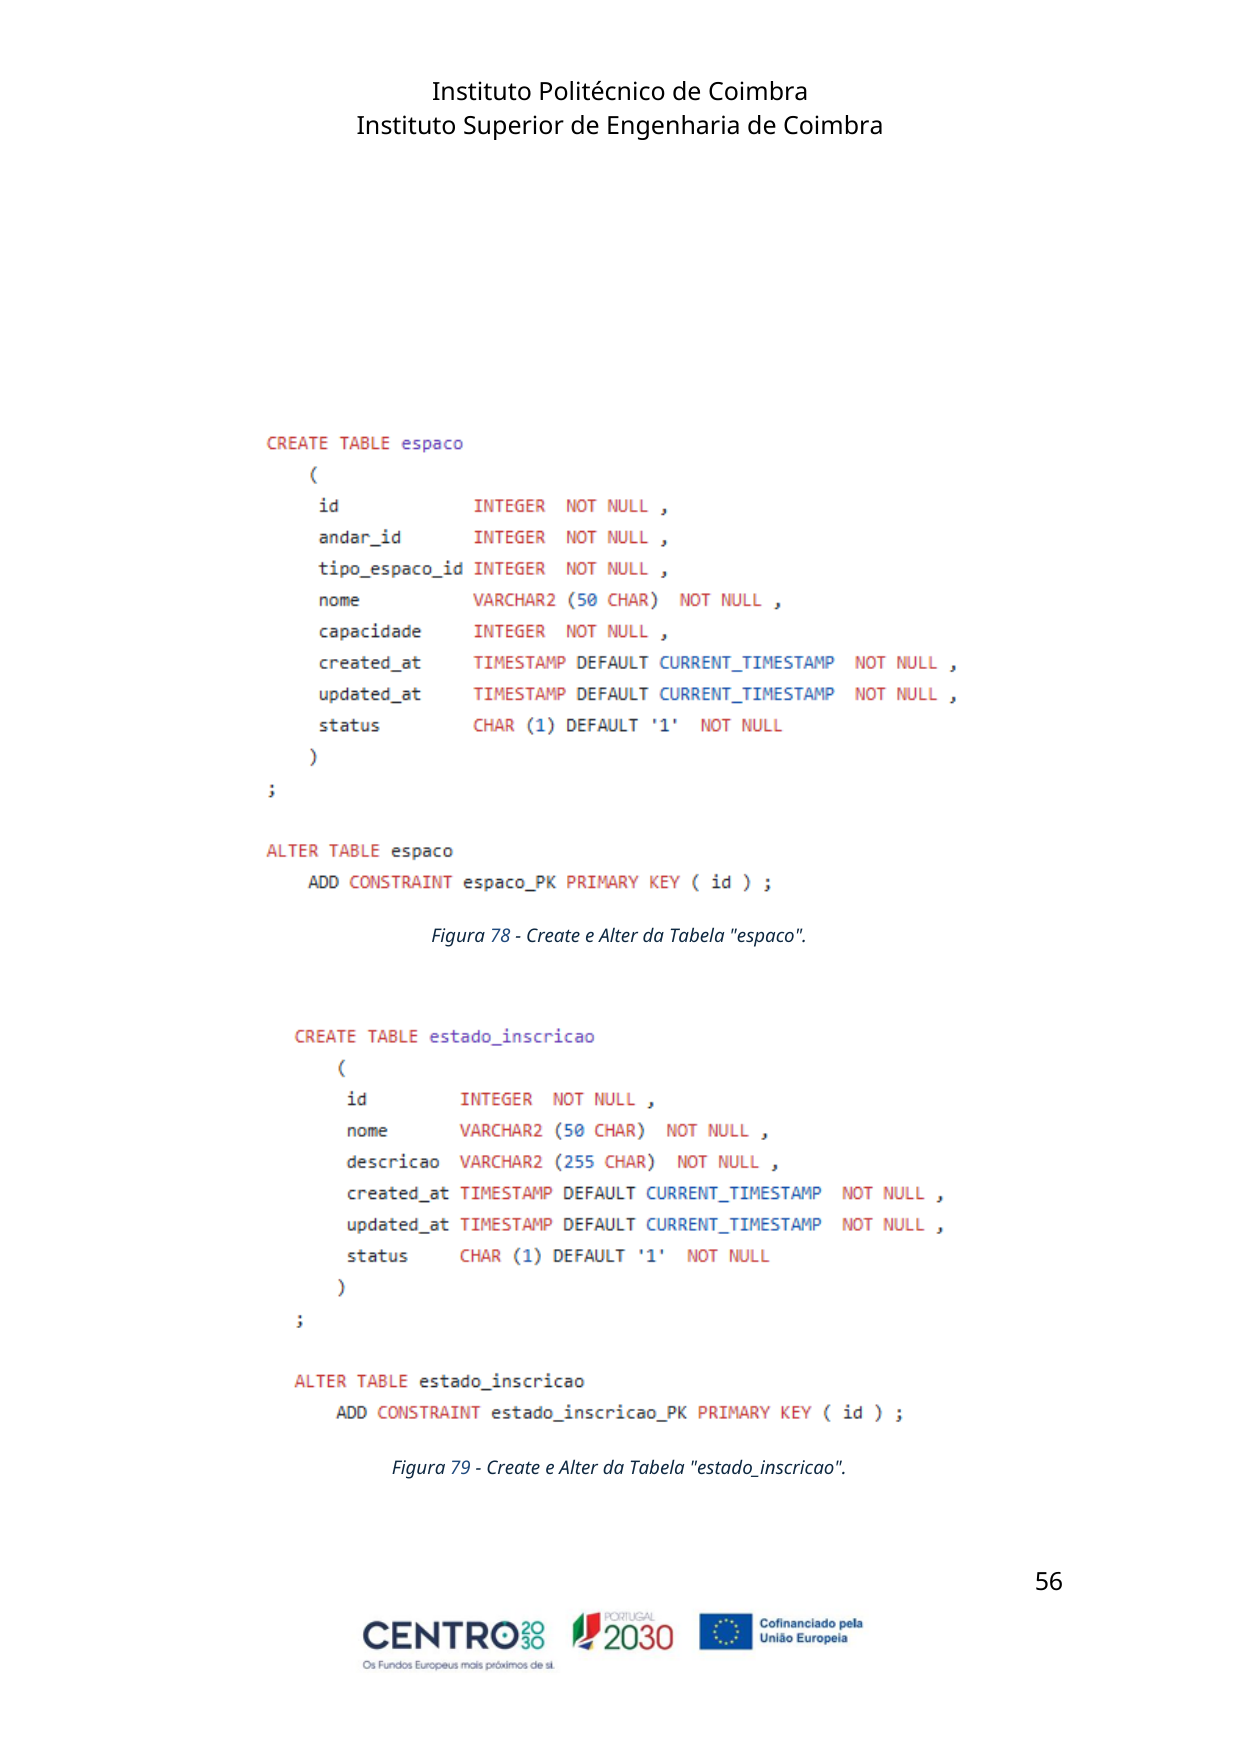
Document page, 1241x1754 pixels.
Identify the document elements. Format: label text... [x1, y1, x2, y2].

picture [292, 1024, 948, 1433]
picture [264, 426, 976, 901]
picture [349, 1597, 891, 1681]
